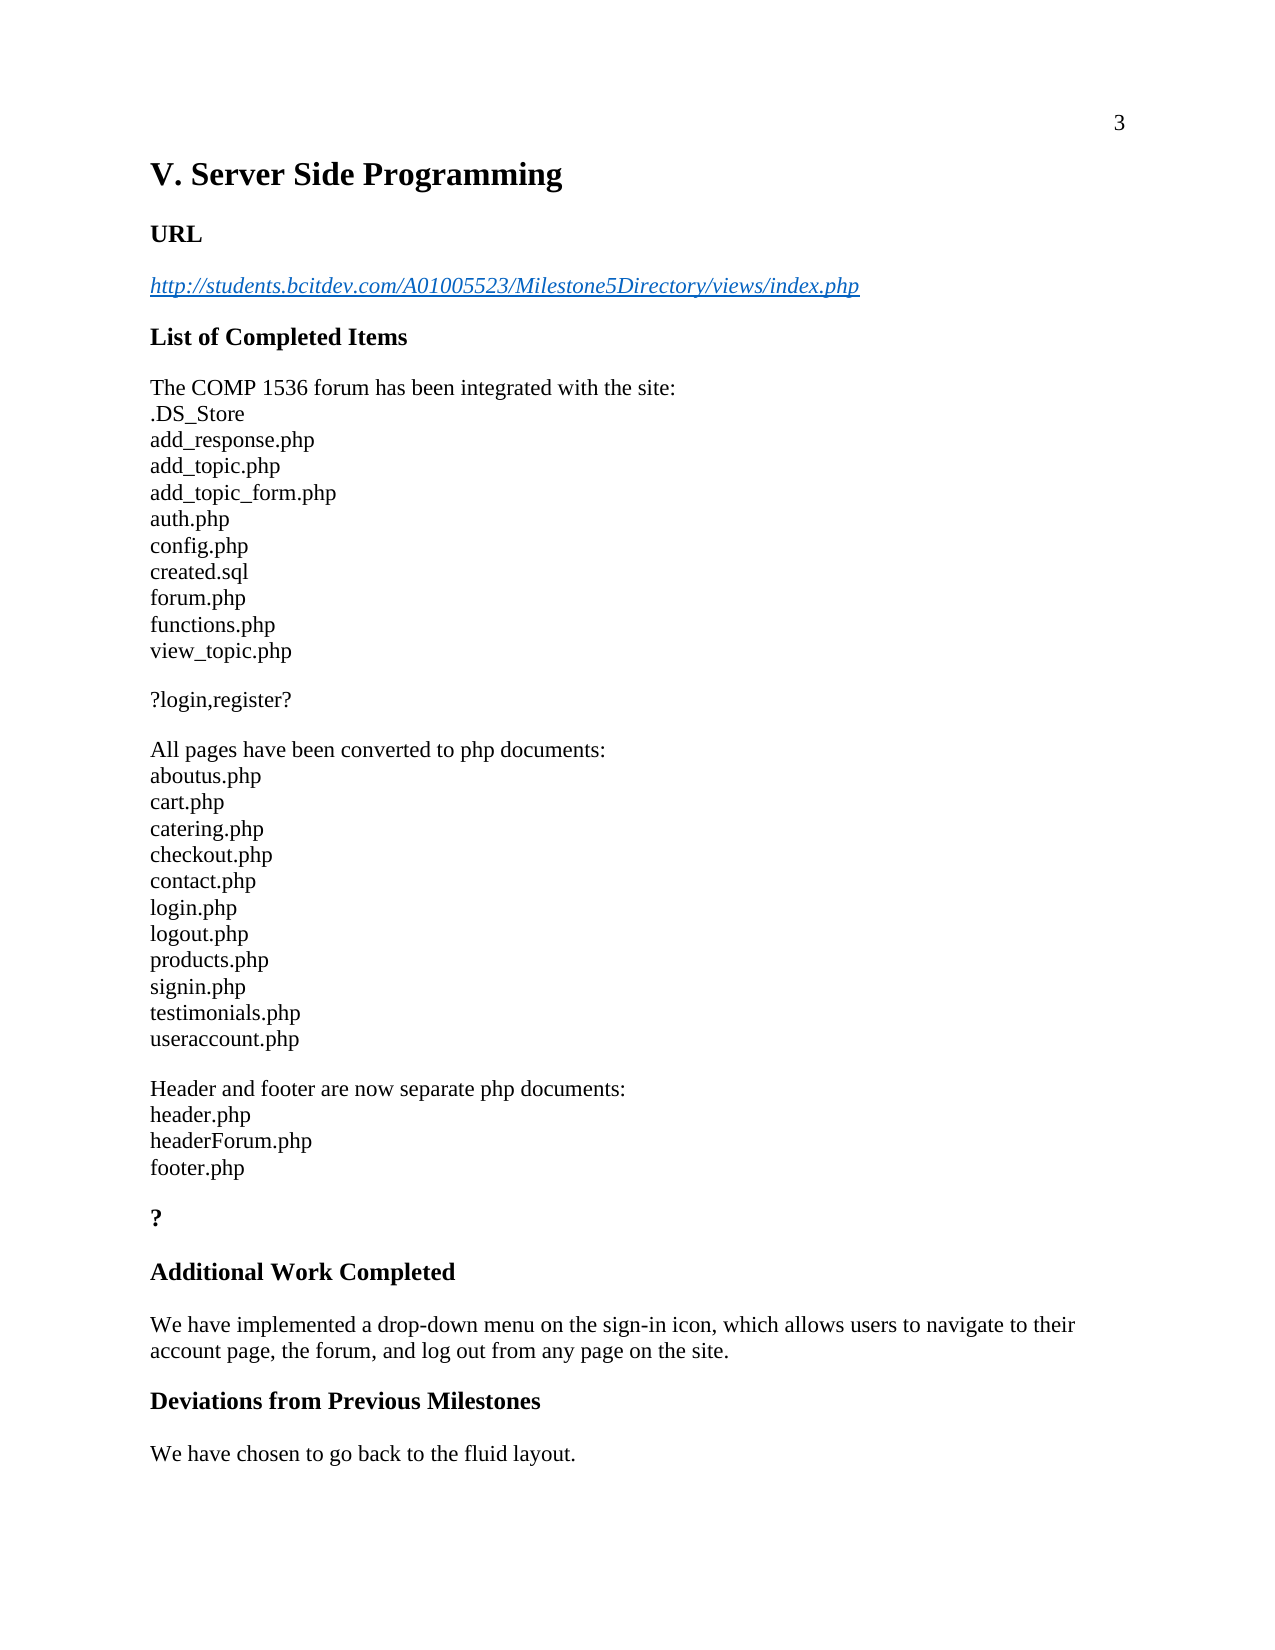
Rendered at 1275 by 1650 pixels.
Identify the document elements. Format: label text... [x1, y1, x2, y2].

text The COMP 1536 forum has been integrated with the site: [150, 373, 1125, 400]
text testimonials.php [150, 999, 1125, 1026]
text contact.php [150, 867, 1125, 894]
subtitle URL [150, 219, 1125, 248]
text aboutus.php [150, 762, 1125, 788]
subtitle V. Server Side Programming [150, 154, 1125, 192]
text add_response.php [150, 426, 1125, 453]
text auth.php [150, 505, 1125, 532]
text All pages have been converted to php documents: [150, 736, 1125, 762]
text login.php [150, 894, 1125, 920]
text logout.php [150, 920, 1125, 946]
text We have implemented a drop-down menu on the sign-in icon, which allows users to navigate to their account page, the forum, and log out from any page on the site. [150, 1311, 1125, 1363]
text Header and footer are now separate php documents: [150, 1075, 1125, 1101]
text checkout.php [150, 841, 1125, 867]
text .DS_Store [150, 400, 1125, 426]
text Deviations from Previous Milestones [150, 1386, 1125, 1415]
subtitle Additional Work Completed [150, 1257, 1125, 1286]
text useraccount.php [150, 1026, 1125, 1052]
text signin.php [150, 973, 1125, 999]
text catering.php [150, 815, 1125, 841]
text We have chosen to go back to the fluid layout. [150, 1440, 1125, 1466]
text functions.php [150, 611, 1125, 637]
text cart.php [150, 788, 1125, 815]
text view_topic.php [150, 637, 1125, 663]
text add_topic_form.php [150, 479, 1125, 505]
text config.php [150, 532, 1125, 558]
text add_topic.php [150, 453, 1125, 479]
subtitle List of Completed Items [150, 322, 1125, 351]
text headerForum.php [150, 1127, 1125, 1154]
text forum.php [150, 584, 1125, 611]
text header.php [150, 1101, 1125, 1127]
text footer.php [150, 1154, 1125, 1180]
text ?login,register? [150, 686, 1125, 713]
subtitle ? [150, 1203, 1125, 1232]
subtitle http://students.bcitdev.com/A01005523/Milestone5Directory/views/index.php [150, 273, 1125, 299]
text products.php [150, 946, 1125, 973]
text created.sql [150, 558, 1125, 584]
